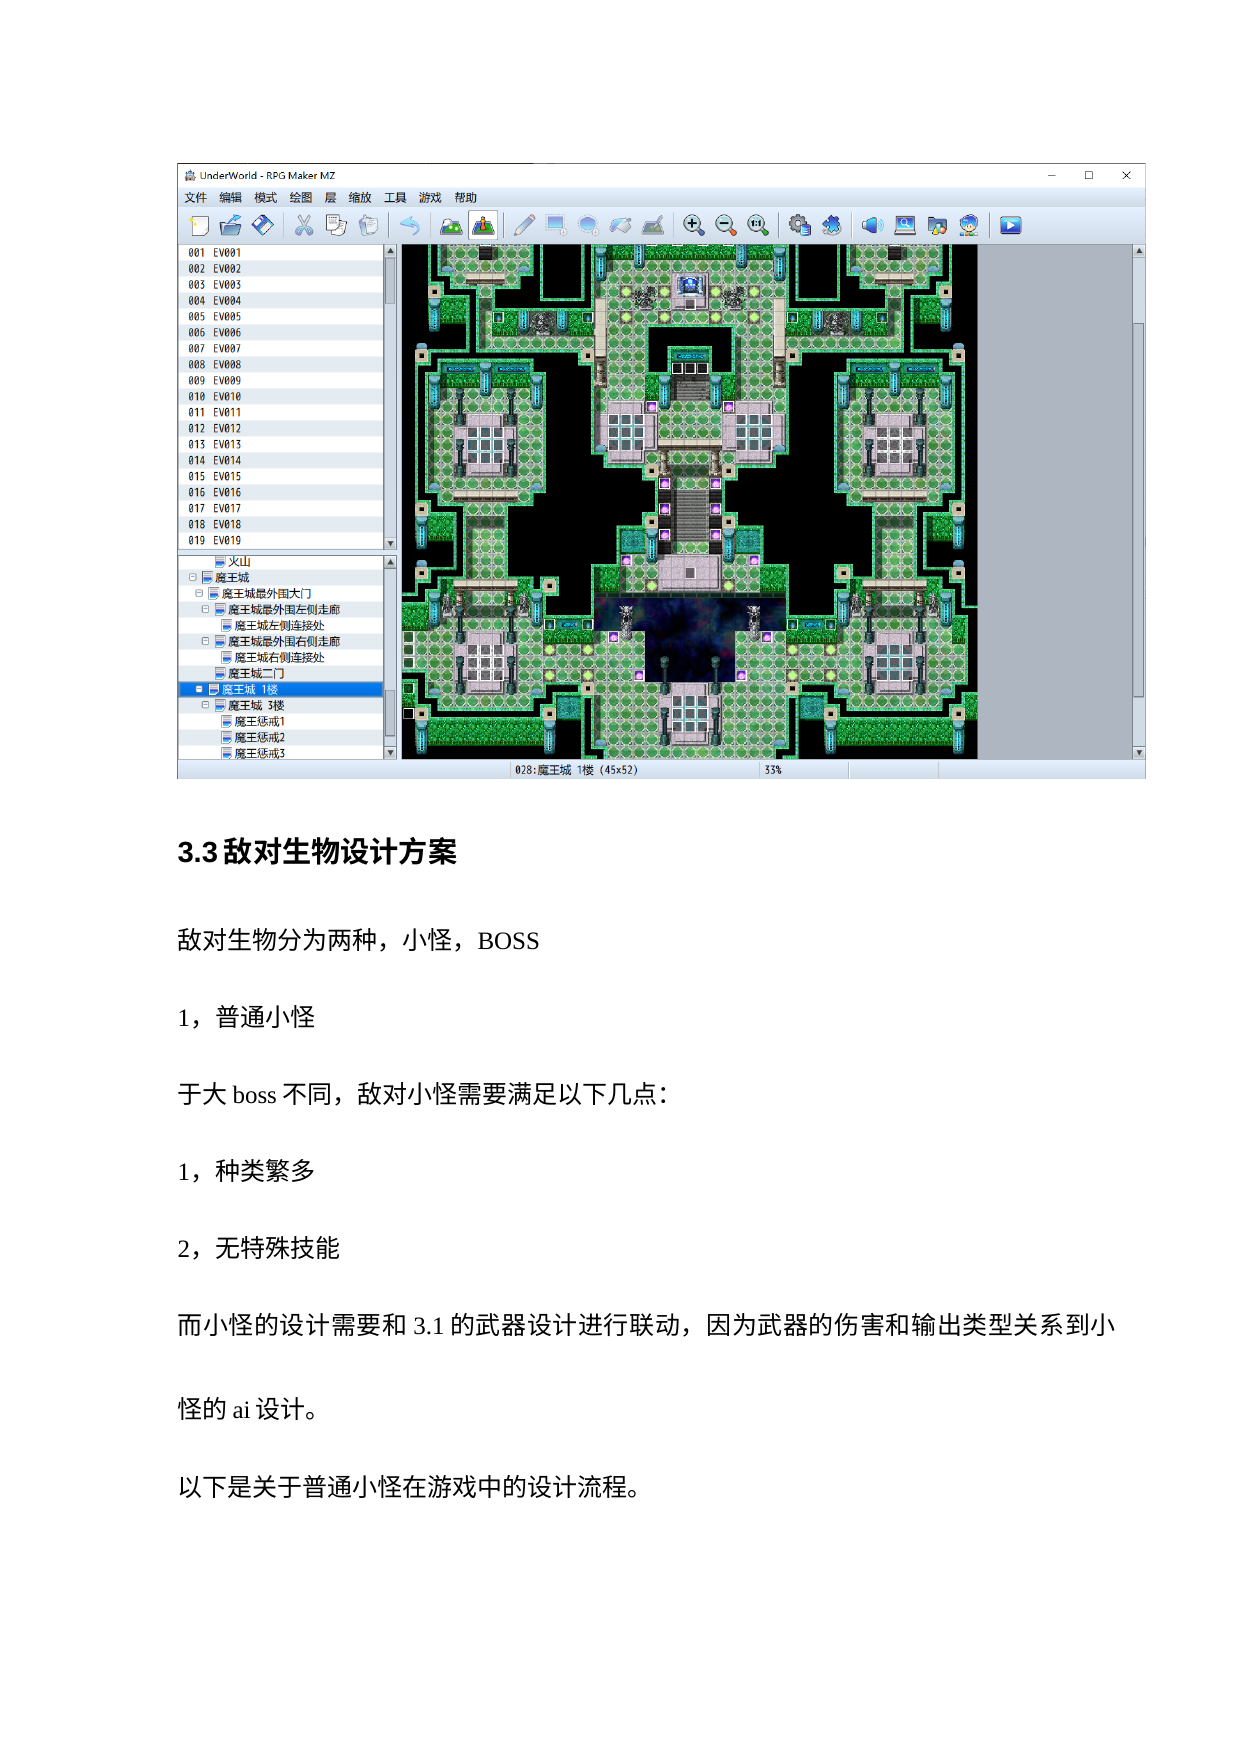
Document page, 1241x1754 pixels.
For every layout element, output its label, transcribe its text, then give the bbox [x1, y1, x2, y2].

text 而小怪的设计需要和3.1的武器设计进行联动，因为武器的伤害和输出类型关系到小怪的ai设计。 [177, 1289, 1116, 1442]
text 2，无特殊技能 [177, 1212, 1116, 1280]
picture [177, 163, 1146, 779]
subtitle 3.3敌对生物设计方案 [177, 815, 1116, 883]
text 1，种类繁多 [177, 1135, 1116, 1203]
text 敌对生物分为两种，小怪，BOSS [177, 904, 1116, 972]
text 以下是关于普通小怪在游戏中的设计流程。 [177, 1451, 1116, 1519]
text 于大boss不同，敌对小怪需要满足以下几点： [177, 1058, 1116, 1126]
text 1，普通小怪 [177, 981, 1116, 1049]
